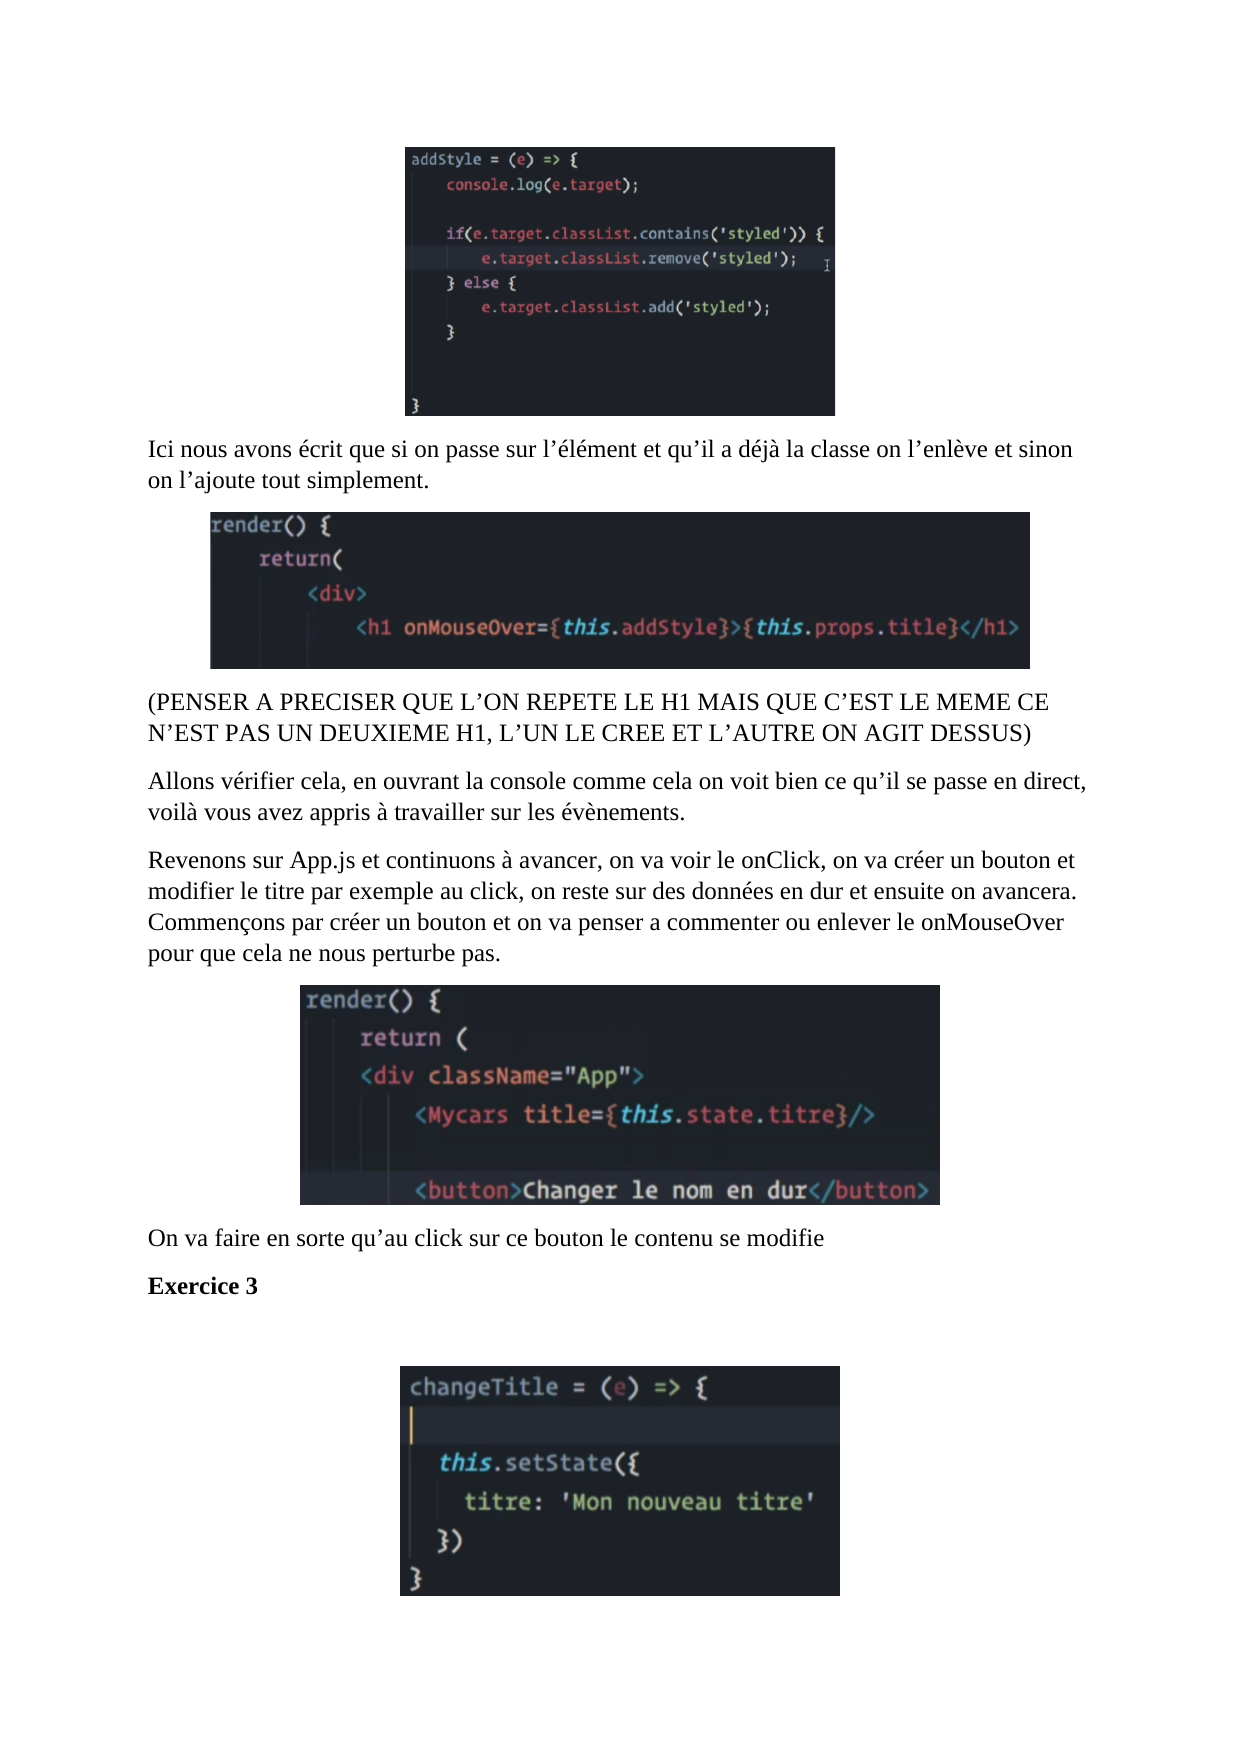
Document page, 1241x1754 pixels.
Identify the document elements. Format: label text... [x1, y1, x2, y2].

text Allons vérifier cela, en ouvrant la console comme cela on voit bien ce qu’il se passe en direct, voilà vous avez appris à travailler sur les évènements. [148, 766, 1093, 826]
text Revenons sur App.js et continuons à avancer, on va voir le onClick, on va créer un bouton et modifier le titre par exemple au click, on reste sur des données en dur et ensuite on avancera. Commençons par créer un bouton et on va penser a commenter ou enlever le onMouseOver pour que cela ne nous perturbe pas. [148, 845, 1093, 967]
text On va faire en sorte qu’au click sur ce bouton le contenu se modifie [148, 1223, 1093, 1252]
picture [400, 1366, 840, 1596]
picture [210, 512, 1030, 669]
picture [300, 985, 940, 1205]
picture [405, 147, 836, 416]
text (PENSER A PRECISER QUE L’ON REPETE LE H1 MAIS QUE C’EST LE MEME CE N’EST PAS UN DEUXIEME H1, L’UN LE CREE ET L’AUTRE ON AGIT DESSUS) [148, 687, 1093, 747]
text Exercice 3 [148, 1271, 1093, 1300]
text Ici nous avons écrit que si on passe sur l’élément et qu’il a déjà la classe on l’enlève et sinon on l’ajoute tout simplement. [148, 434, 1093, 494]
